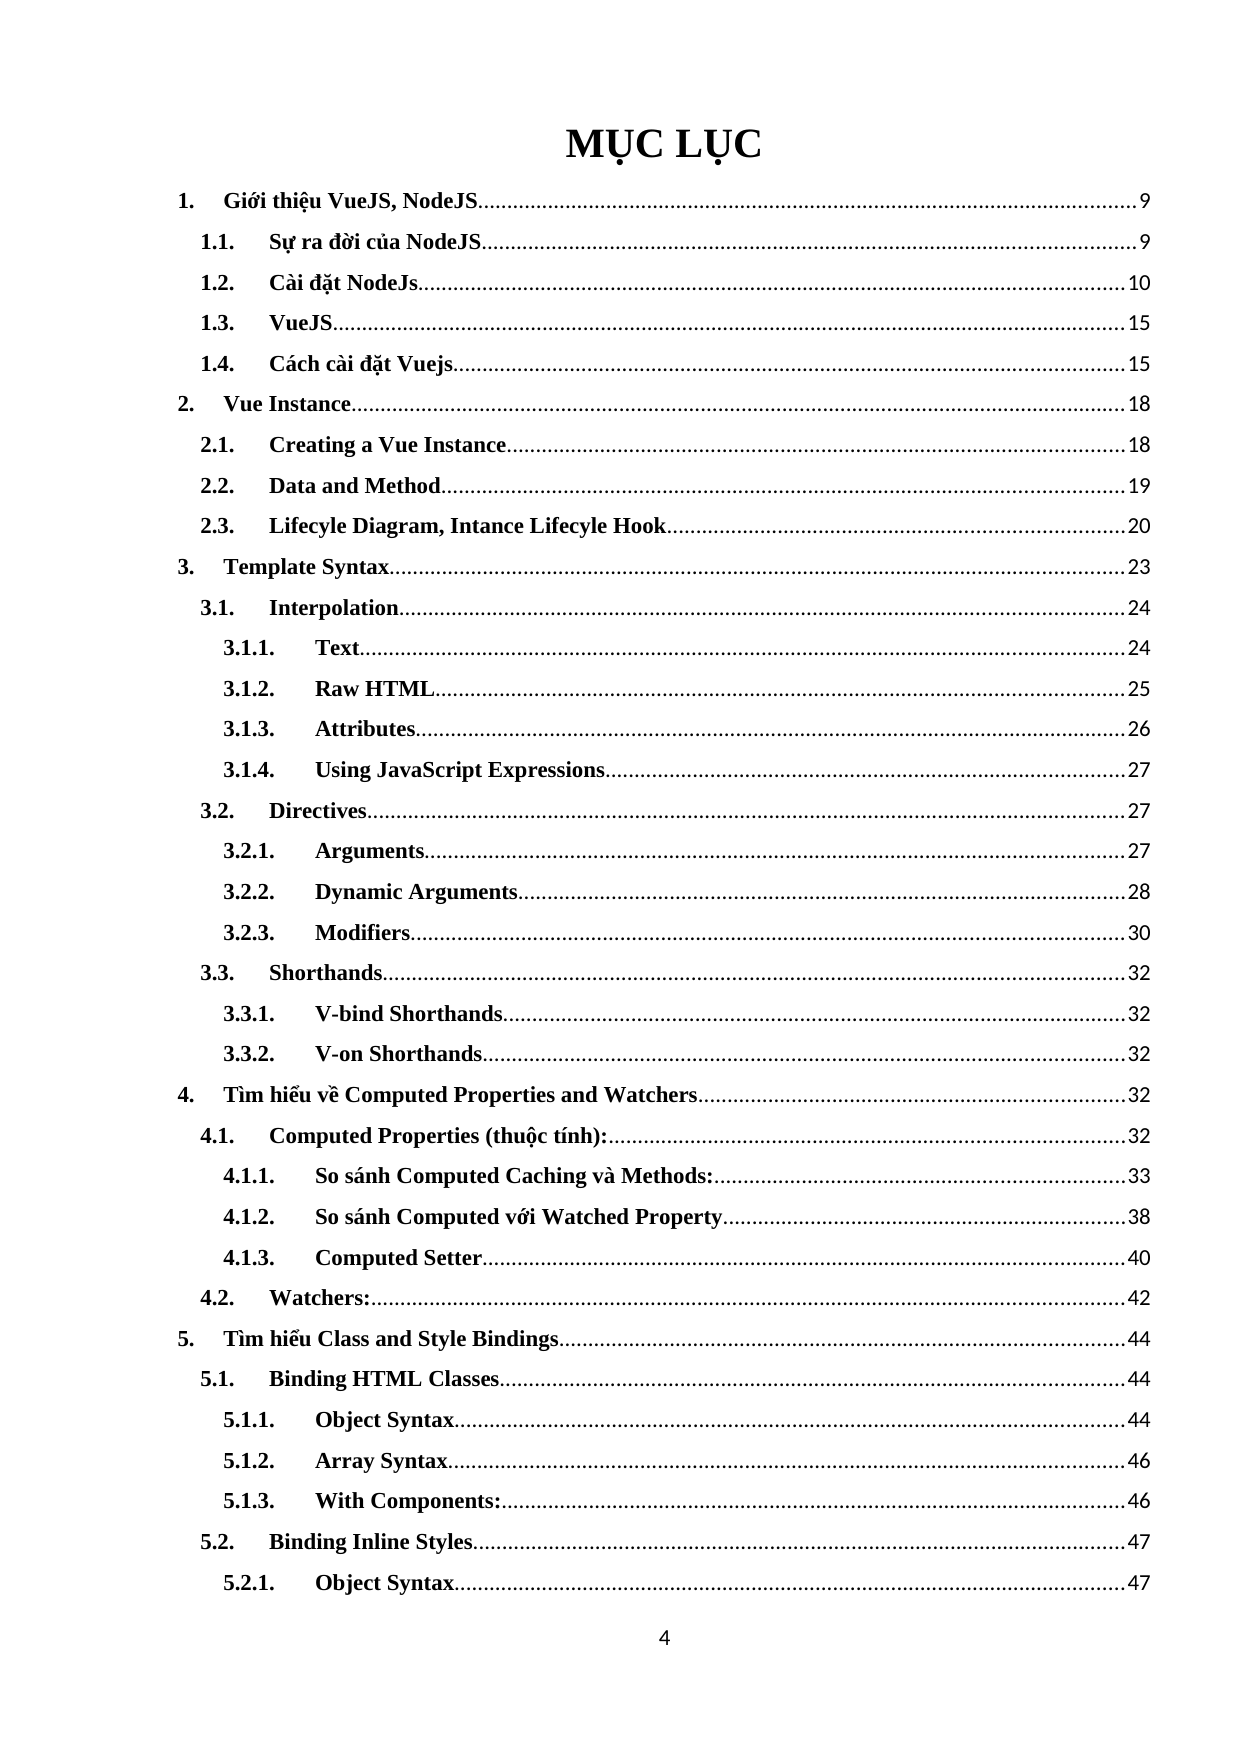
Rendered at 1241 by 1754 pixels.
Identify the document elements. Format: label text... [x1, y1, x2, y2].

text 2.1. Creating a Vue Instance 18 [200, 430, 1152, 458]
text 3.2.2. Dynamic Arguments 28 [223, 877, 1152, 905]
text 1.3. VueJS 15 [200, 308, 1152, 336]
text 3. Template Syntax 23 [177, 552, 1152, 580]
text 1.4. Cách cài đặt Vuejs 15 [200, 349, 1152, 377]
text 5.1.1. Object Syntax 44 [223, 1405, 1152, 1433]
text 5.2. Binding Inline Styles 47 [200, 1527, 1152, 1555]
text 3.3. Shorthands 32 [200, 958, 1152, 986]
text 5.1. Binding HTML Classes 44 [200, 1364, 1152, 1393]
text 1.2. Cài đặt NodeJs 10 [200, 268, 1152, 296]
text 4.2. Watchers: 42 [200, 1283, 1152, 1311]
text 4. Tìm hiểu về Computed Properties and Watchers 32 [177, 1080, 1152, 1108]
text 5. Tìm hiểu Class and Style Bindings 44 [177, 1324, 1152, 1352]
text 3.2.1. Arguments 27 [223, 836, 1152, 864]
text 3.2.3. Modifiers 30 [223, 918, 1152, 946]
text 3.1.4. Using JavaScript Expressions 27 [223, 755, 1152, 783]
text MỤC LỤC [177, 118, 1152, 166]
text 3.1.2. Raw HTML 25 [223, 674, 1152, 702]
text 3.3.1. V-bind Shorthands 32 [223, 999, 1152, 1027]
text 4.1.2. So sánh Computed với Watched Property 38 [223, 1202, 1152, 1230]
text 5.1.2. Array Syntax 46 [223, 1446, 1152, 1474]
text 3.1.1. Text 24 [223, 633, 1152, 661]
text 2.3. Lifecyle Diagram, Intance Lifecyle Hook 20 [200, 511, 1152, 539]
text 5.2.1. Object Syntax 47 [223, 1568, 1152, 1596]
text 2. Vue Instance 18 [177, 389, 1152, 418]
text 3.1.3. Attributes 26 [223, 714, 1152, 743]
text 3.3.2. V-on Shorthands 32 [223, 1039, 1152, 1068]
text 1. Giới thiệu VueJS, NodeJS 9 [177, 186, 1152, 214]
text 2.2. Data and Method 19 [200, 471, 1152, 499]
text 5.1.3. With Components: 46 [223, 1486, 1152, 1514]
text 4.1.1. So sánh Computed Caching và Methods: 33 [223, 1161, 1152, 1189]
text 4.1. Computed Properties (thuộc tính): 32 [200, 1121, 1152, 1149]
text 1.1. Sự ra đời của NodeJS 9 [200, 227, 1152, 255]
text 4.1.3. Computed Setter 40 [223, 1243, 1152, 1271]
text 3.2. Directives 27 [200, 796, 1152, 824]
text 3.1. Interpolation 24 [200, 593, 1152, 621]
